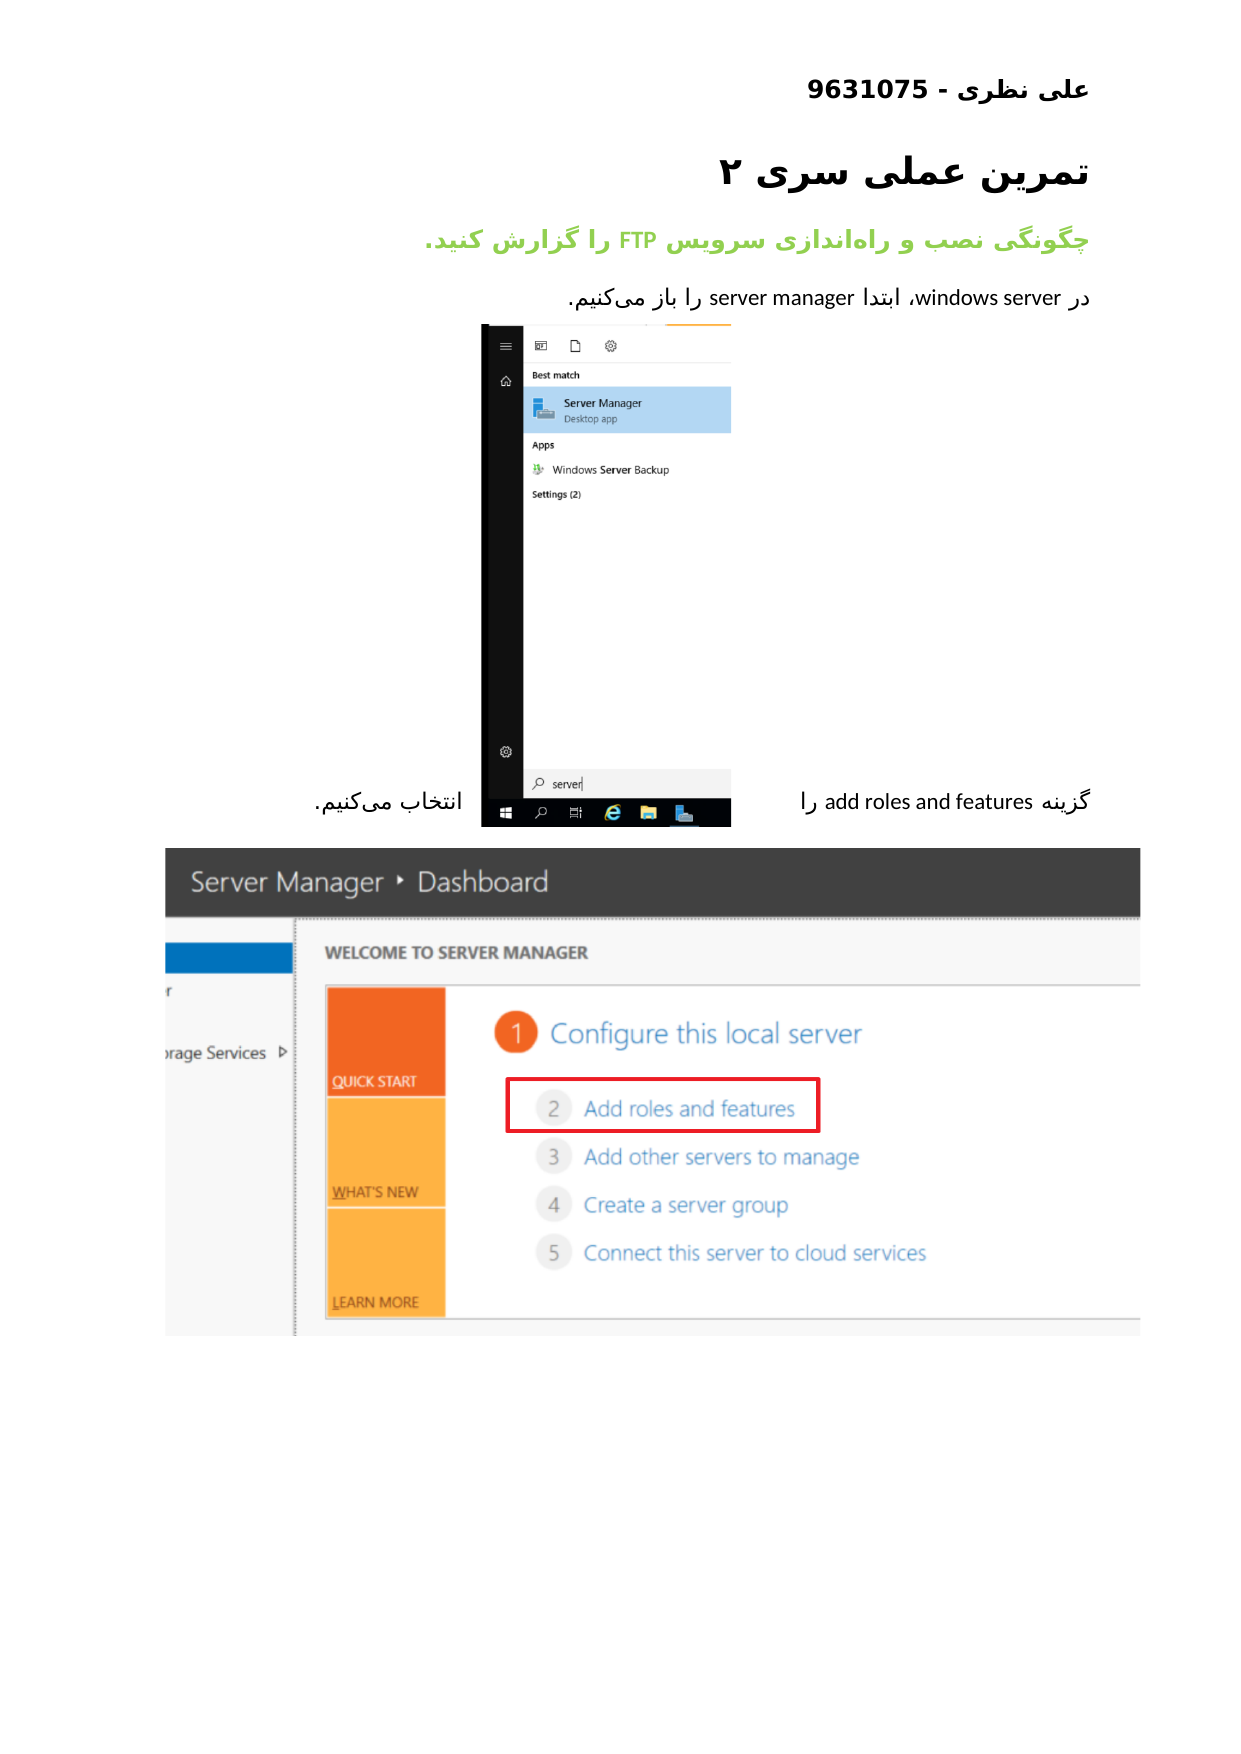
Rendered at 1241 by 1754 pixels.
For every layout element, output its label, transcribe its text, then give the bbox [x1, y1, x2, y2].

text چگونگی نصب و راه‌اندازی سرویس FTP را گزارش کنید. [150, 224, 1090, 255]
text گزینه add roles and features را انتخاب می‌کنیم. [732, 787, 1090, 815]
text در windows server، ابتدا server manager را باز می‌کنیم. [150, 283, 1090, 311]
text تمرین عملی سری ۲ [150, 150, 1090, 194]
text گزینه add roles and features را انتخاب می‌کنیم. [150, 787, 481, 815]
picture [165, 848, 1141, 1336]
picture [481, 324, 732, 827]
